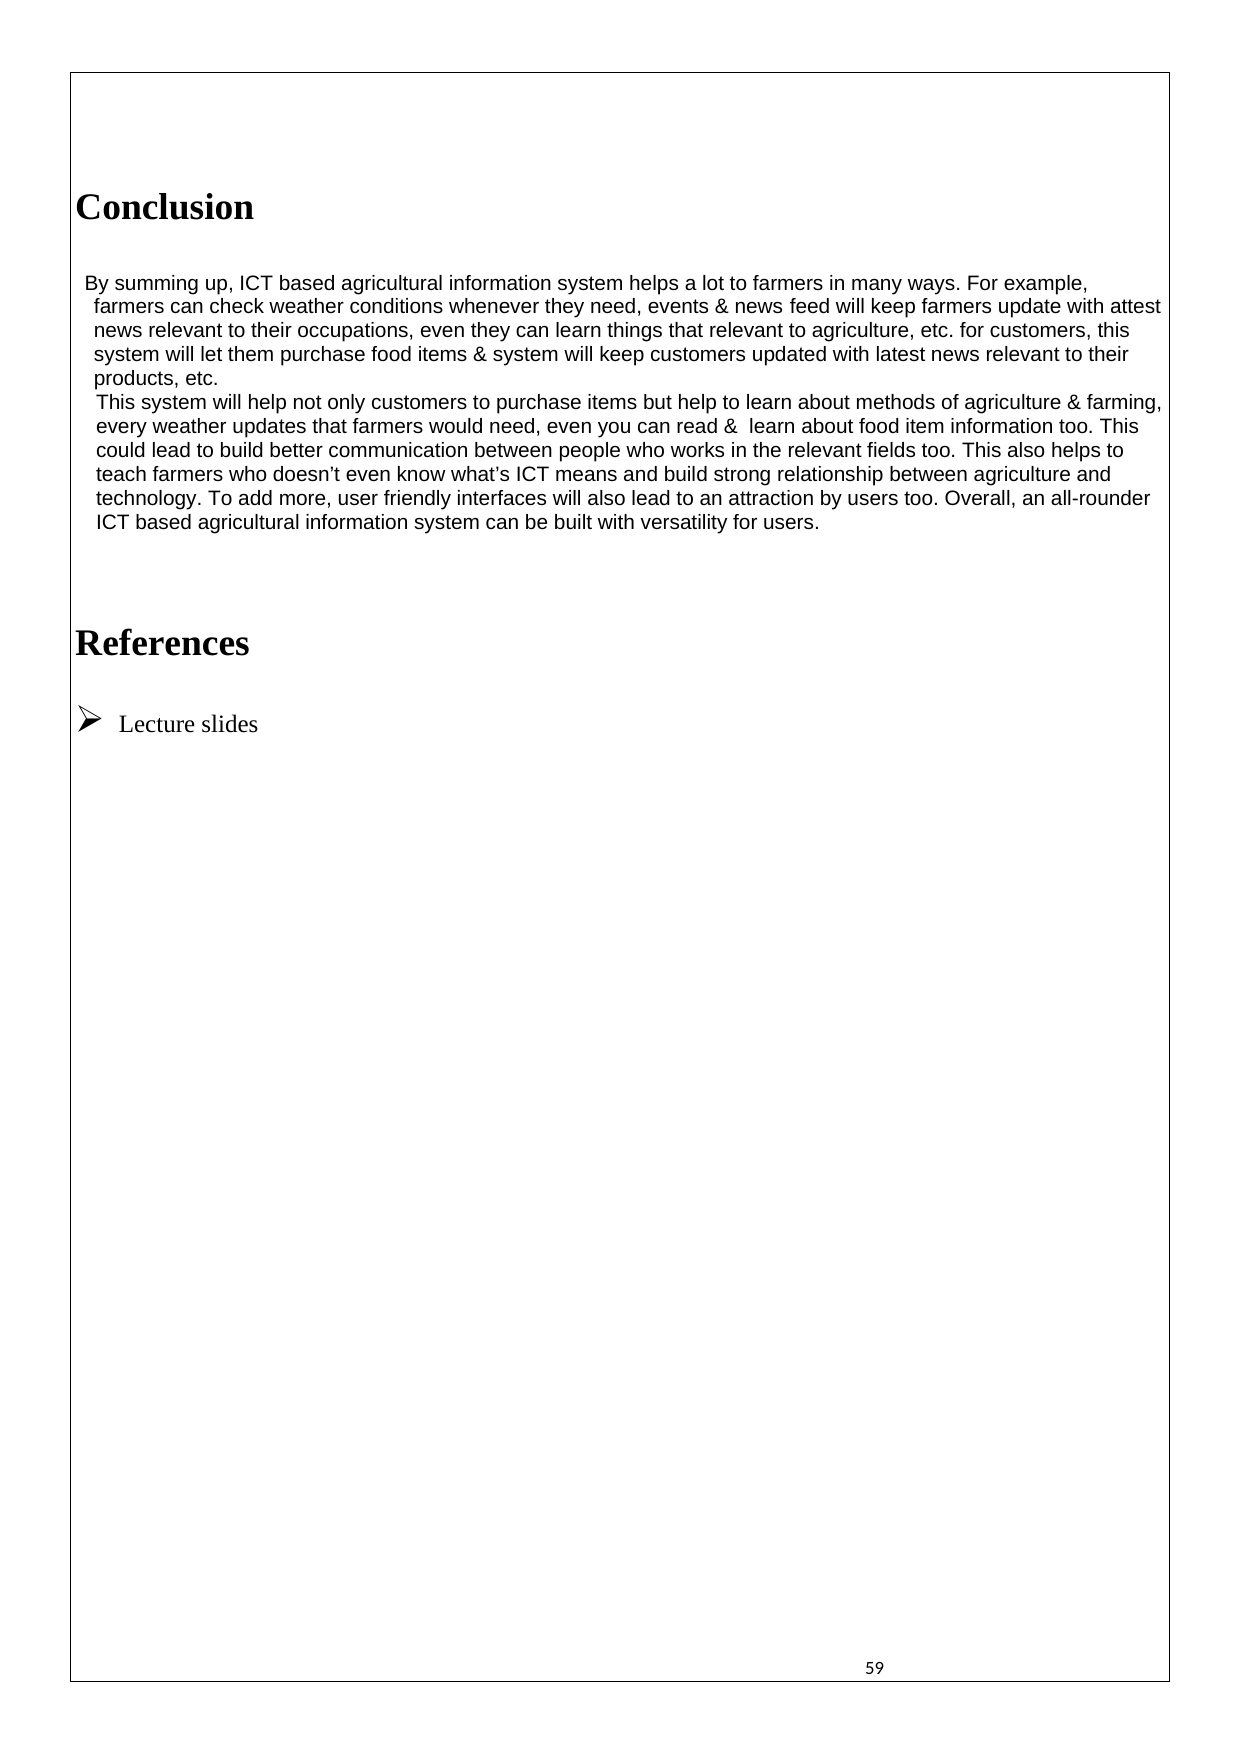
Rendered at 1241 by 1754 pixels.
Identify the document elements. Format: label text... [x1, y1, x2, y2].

text References [75, 620, 1165, 663]
text This system will help not only customers to purchase items but help to learn about methods of agriculture & farming, every weather updates that farmers would need, even you can read & learn about food item information too. This could lead to build better communication between people who works in the relevant fields too. This also helps to teach farmers who doesn’t even know what’s ICT means and build strong relationship between agriculture and technology. To add more, user friendly interfaces will also lead to an attraction by users too. Overall, an all-rounder ICT based agricultural information system can be built with versatility for users. [96, 390, 1165, 534]
text By summing up, ICT based agricultural information system helps a lot to farmers in many ways. For example, farmers can check weather conditions whenever they need, events & news feed will keep farmers update with attest news relevant to their occupations, even they can learn things that relevant to agriculture, etc. for customers, this system will let them purchase food items & system will keep customers updated with latest news relevant to their products, etc. [75, 270, 1165, 390]
text Conclusion [75, 184, 1165, 227]
list Lecture slides [75, 706, 1165, 741]
